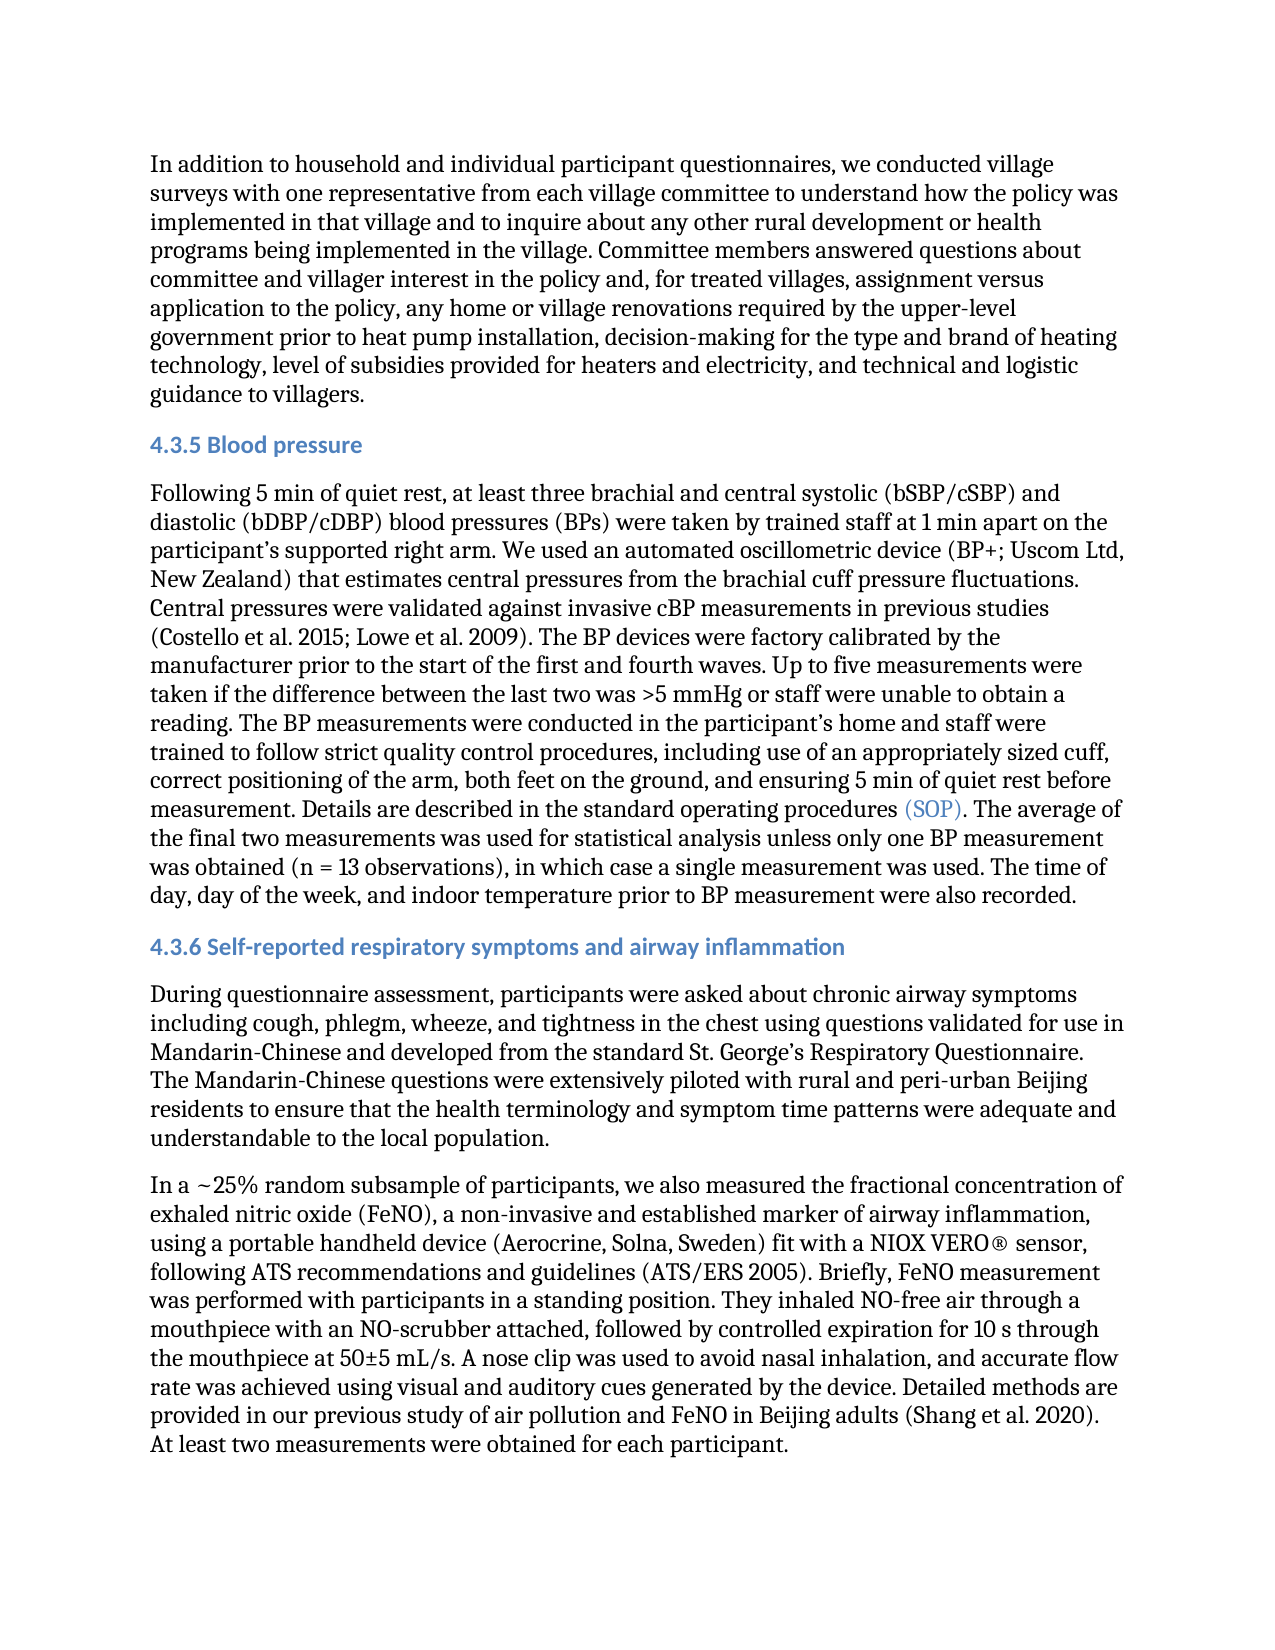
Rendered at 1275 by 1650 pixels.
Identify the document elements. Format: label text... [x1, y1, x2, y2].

text In a ~25% random subsample of participants, we also measured the fractional concentration of exhaled nitric oxide (FeNO), a non-invasive and established marker of airway inflammation, using a portable handheld device (Aerocrine, Solna, Sweden) fit with a NIOX VERO® sensor, following ATS recommendations and guidelines (ATS/ERS 2005). Briefly, FeNO measurement was performed with participants in a standing position. They inhaled NO-free air through a mouthpiece with an NO-scrubber attached, followed by controlled expiration for 10 s through the mouthpiece at 50±5 mL/s. A nose clip was used to avoid nasal inhalation, and accurate flow rate was achieved using visual and auditory cues generated by the device. Detailed methods are provided in our previous study of air pollution and FeNO in Beijing adults (Shang et al. 2020). At least two measurements were obtained for each participant. [150, 1171, 1125, 1459]
text Following 5 min of quiet rest, at least three brachial and central systolic (bSBP/cSBP) and diastolic (bDBP/cDBP) blood pressures (BPs) were taken by trained staff at 1 min apart on the participant’s supported right arm. We used an automated oscillometric device (BP+; Uscom Ltd, New Zealand) that estimates central pressures from the brachial cuff pressure fluctuations. Central pressures were validated against invasive cBP measurements in previous studies (Costello et al. 2015; Lowe et al. 2009). The BP devices were factory calibrated by the manufacturer prior to the start of the first and fourth waves. Up to five measurements were taken if the difference between the last two was >5 mmHg or staff were unable to obtain a reading. The BP measurements were conducted in the participant’s home and staff were trained to follow strict quality control procedures, including use of an appropriately sized cuff, correct positioning of the arm, both feet on the ground, and ensuring 5 min of quiet rest before measurement. Details are described in the standard operating procedures (SOP). The average of the final two measurements was used for statistical analysis unless only one BP measurement was obtained (n = 13 observations), in which case a single measurement was used. The time of day, day of the week, and indoor temperature prior to BP measurement were also recorded. [150, 479, 1125, 910]
subtitle 4.3.5 Blood pressure [150, 429, 1125, 460]
text During questionnaire assessment, participants were asked about chronic airway symptoms including cough, phlegm, wheeze, and tightness in the chest using questions validated for use in Mandarin-Chinese and developed from the standard St. George’s Respiratory Questionnaire. The Mandarin-Chinese questions were extensively piloted with rural and peri-urban Beijing residents to ensure that the health terminology and symptom time patterns were adequate and understandable to the local population. [150, 980, 1125, 1153]
text In addition to household and individual participant questionnaires, we conducted village surveys with one representative from each village committee to understand how the policy was implemented in that village and to inquire about any other rural development or health programs being implemented in the village. Committee members answered questions about committee and villager interest in the policy and, for treated villages, assignment versus application to the policy, any home or village renovations required by the upper-level government prior to heat pump installation, decision-making for the type and brand of heating technology, level of subsidies provided for heaters and electricity, and technical and logistic guidance to villagers. [150, 150, 1125, 409]
subtitle 4.3.6 Self-reported respiratory symptoms and airway inflammation [150, 931, 1125, 961]
